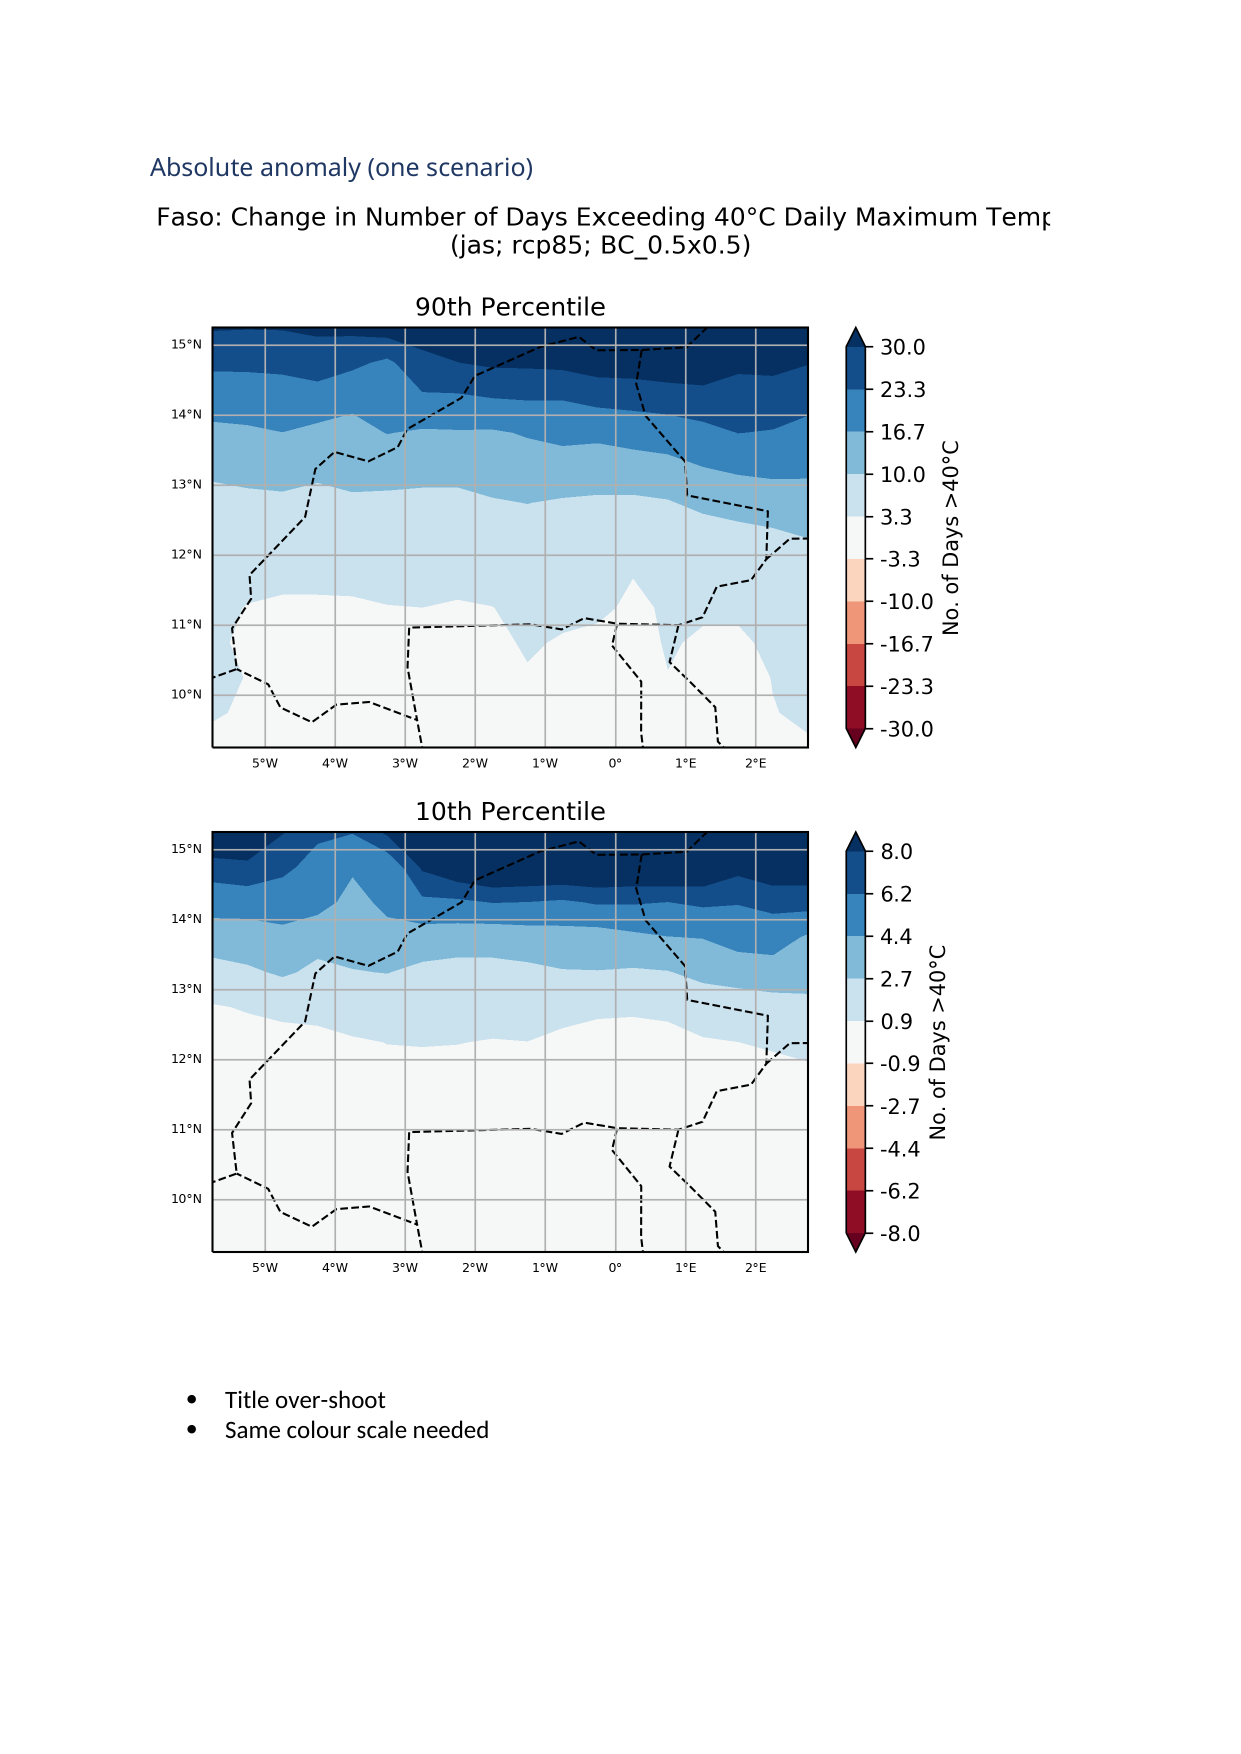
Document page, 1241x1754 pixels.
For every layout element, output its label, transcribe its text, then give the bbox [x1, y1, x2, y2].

picture [150, 184, 1050, 1384]
list Title over-shoot [187, 1384, 1090, 1414]
list Same colour scale needed [187, 1414, 1090, 1445]
subtitle Absolute anomaly (one scenario) [150, 150, 1090, 184]
